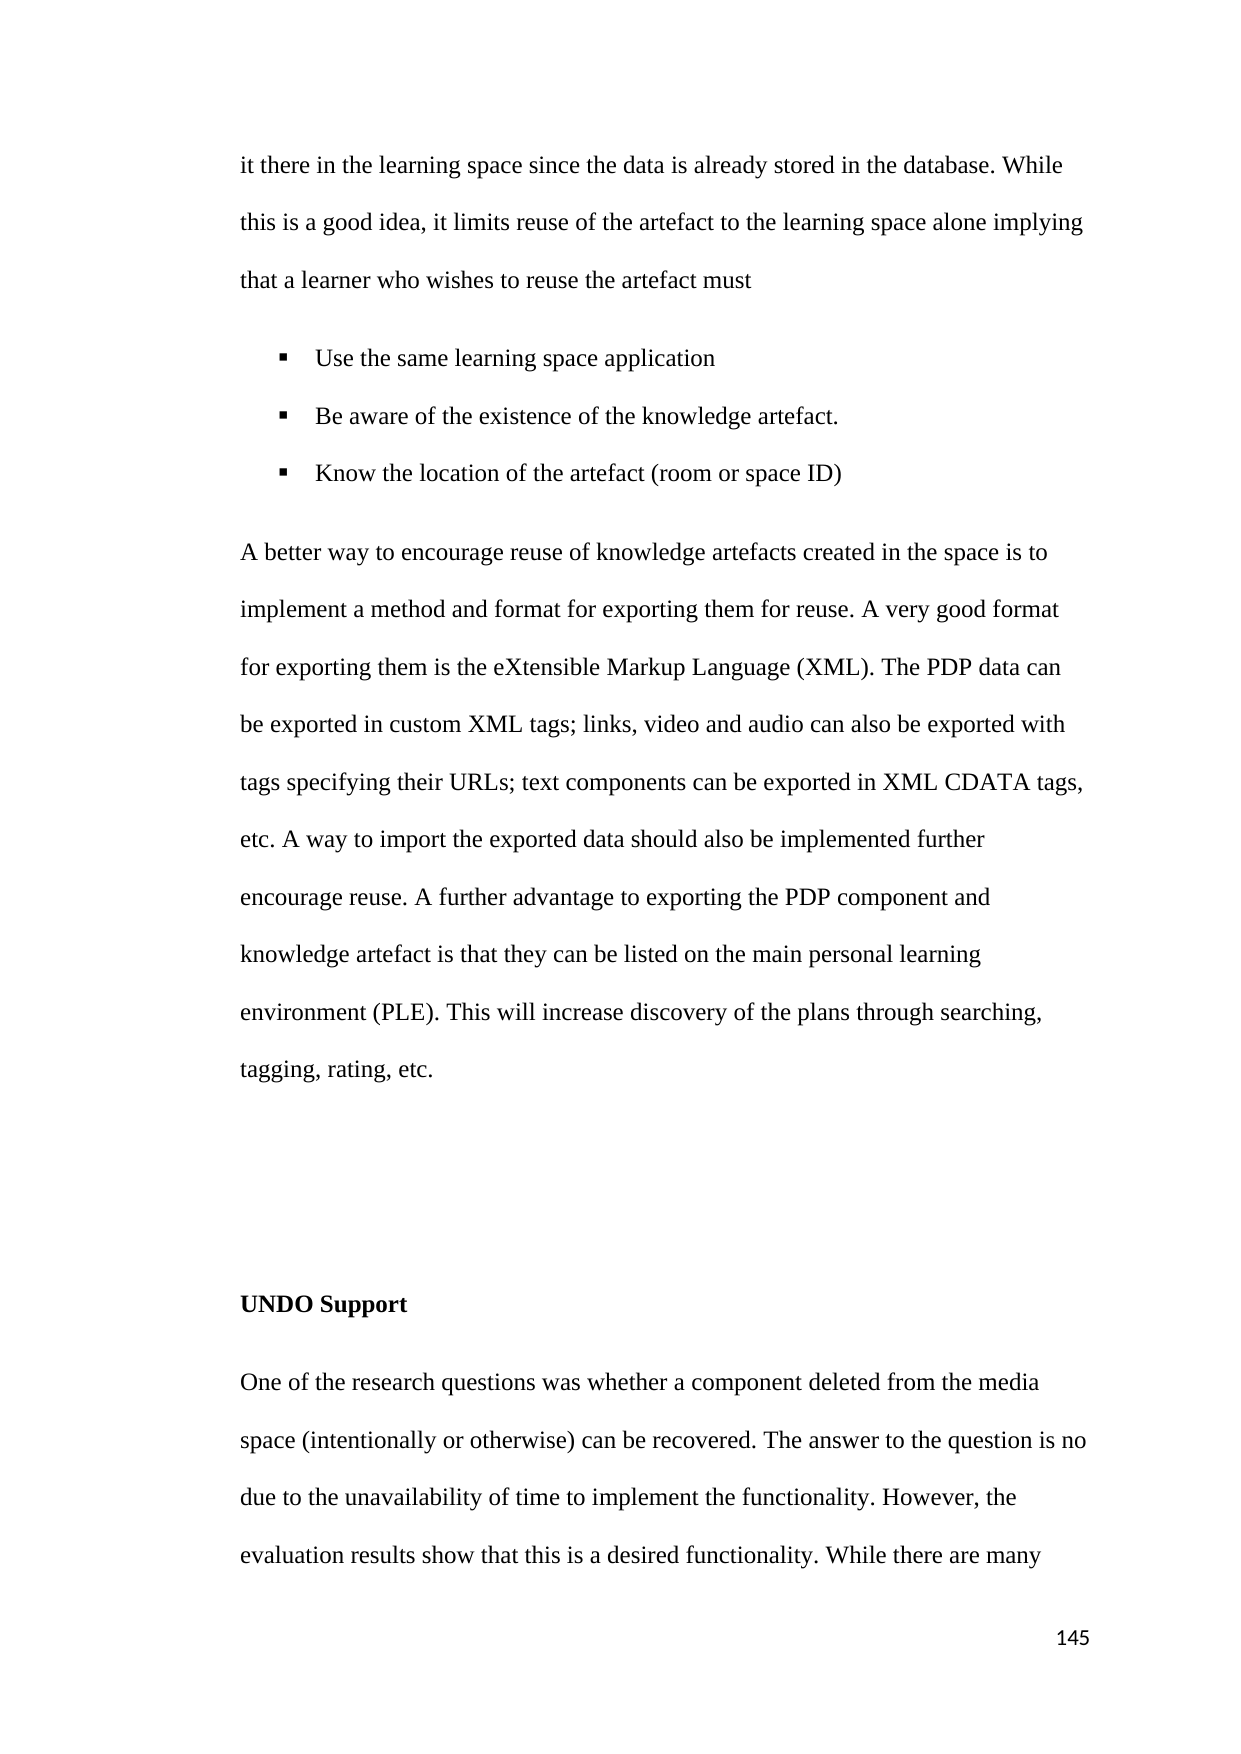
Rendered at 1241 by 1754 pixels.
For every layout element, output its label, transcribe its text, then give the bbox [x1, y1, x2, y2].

text A better way to encourage reuse of knowledge artefacts created in the space is to implement a method and format for exporting them for reuse. A very good format for exporting them is the eXtensible Markup Language (XML). The PDP data can be exported in custom XML tags; links, video and audio can also be exported with tags specifying their URLs; text components can be exported in XML CDATA tags, etc. A way to import the exported data should also be implemented further encourage reuse. A further advantage to exporting the PDP component and knowledge artefact is that they can be listed on the main personal learning environment (PLE). This will increase discovery of the plans through searching, tagging, rating, etc. [240, 537, 1090, 1083]
list Use the same learning space application [277, 343, 1090, 372]
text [240, 1367, 1090, 1569]
text UNDO Support [240, 1289, 1090, 1318]
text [240, 150, 1090, 294]
list Be aware of the existence of the knowledge artefact. [277, 401, 1090, 429]
list Know the location of the artefact (room or space ID) [277, 458, 1090, 487]
